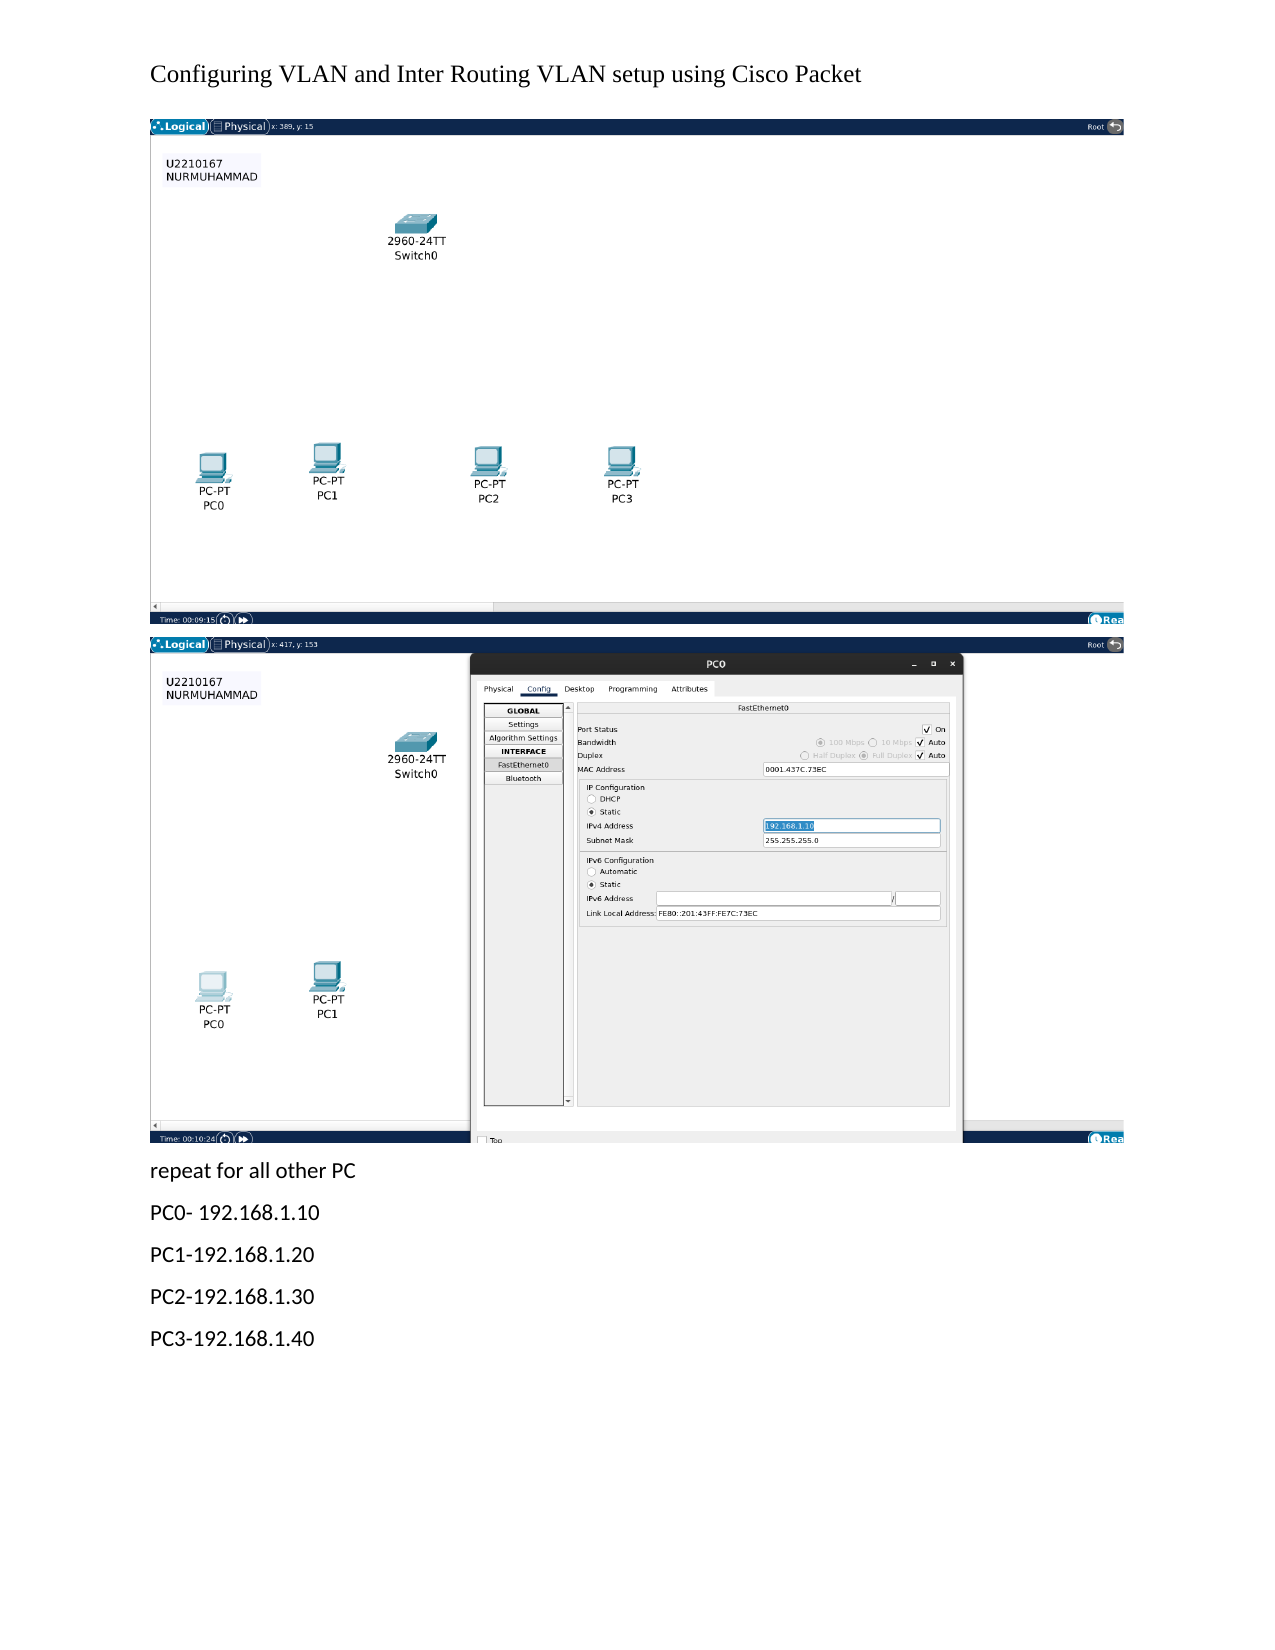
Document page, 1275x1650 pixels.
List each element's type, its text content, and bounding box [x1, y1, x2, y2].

text repeat for all other PC [150, 1156, 1125, 1184]
picture [1091, 1134, 1101, 1143]
text PC0- 192.168.1.10 [150, 1198, 1125, 1226]
text Configuring VLAN and Inter Routing VLAN setup using Cisco Packet [150, 59, 1125, 88]
text PC1-192.168.1.20 [150, 1240, 1125, 1268]
text PC3-192.168.1.40 [150, 1324, 1125, 1352]
picture [150, 119, 1124, 624]
picture [1091, 615, 1101, 624]
text PC2-192.168.1.30 [150, 1282, 1125, 1310]
picture [150, 637, 1124, 1143]
